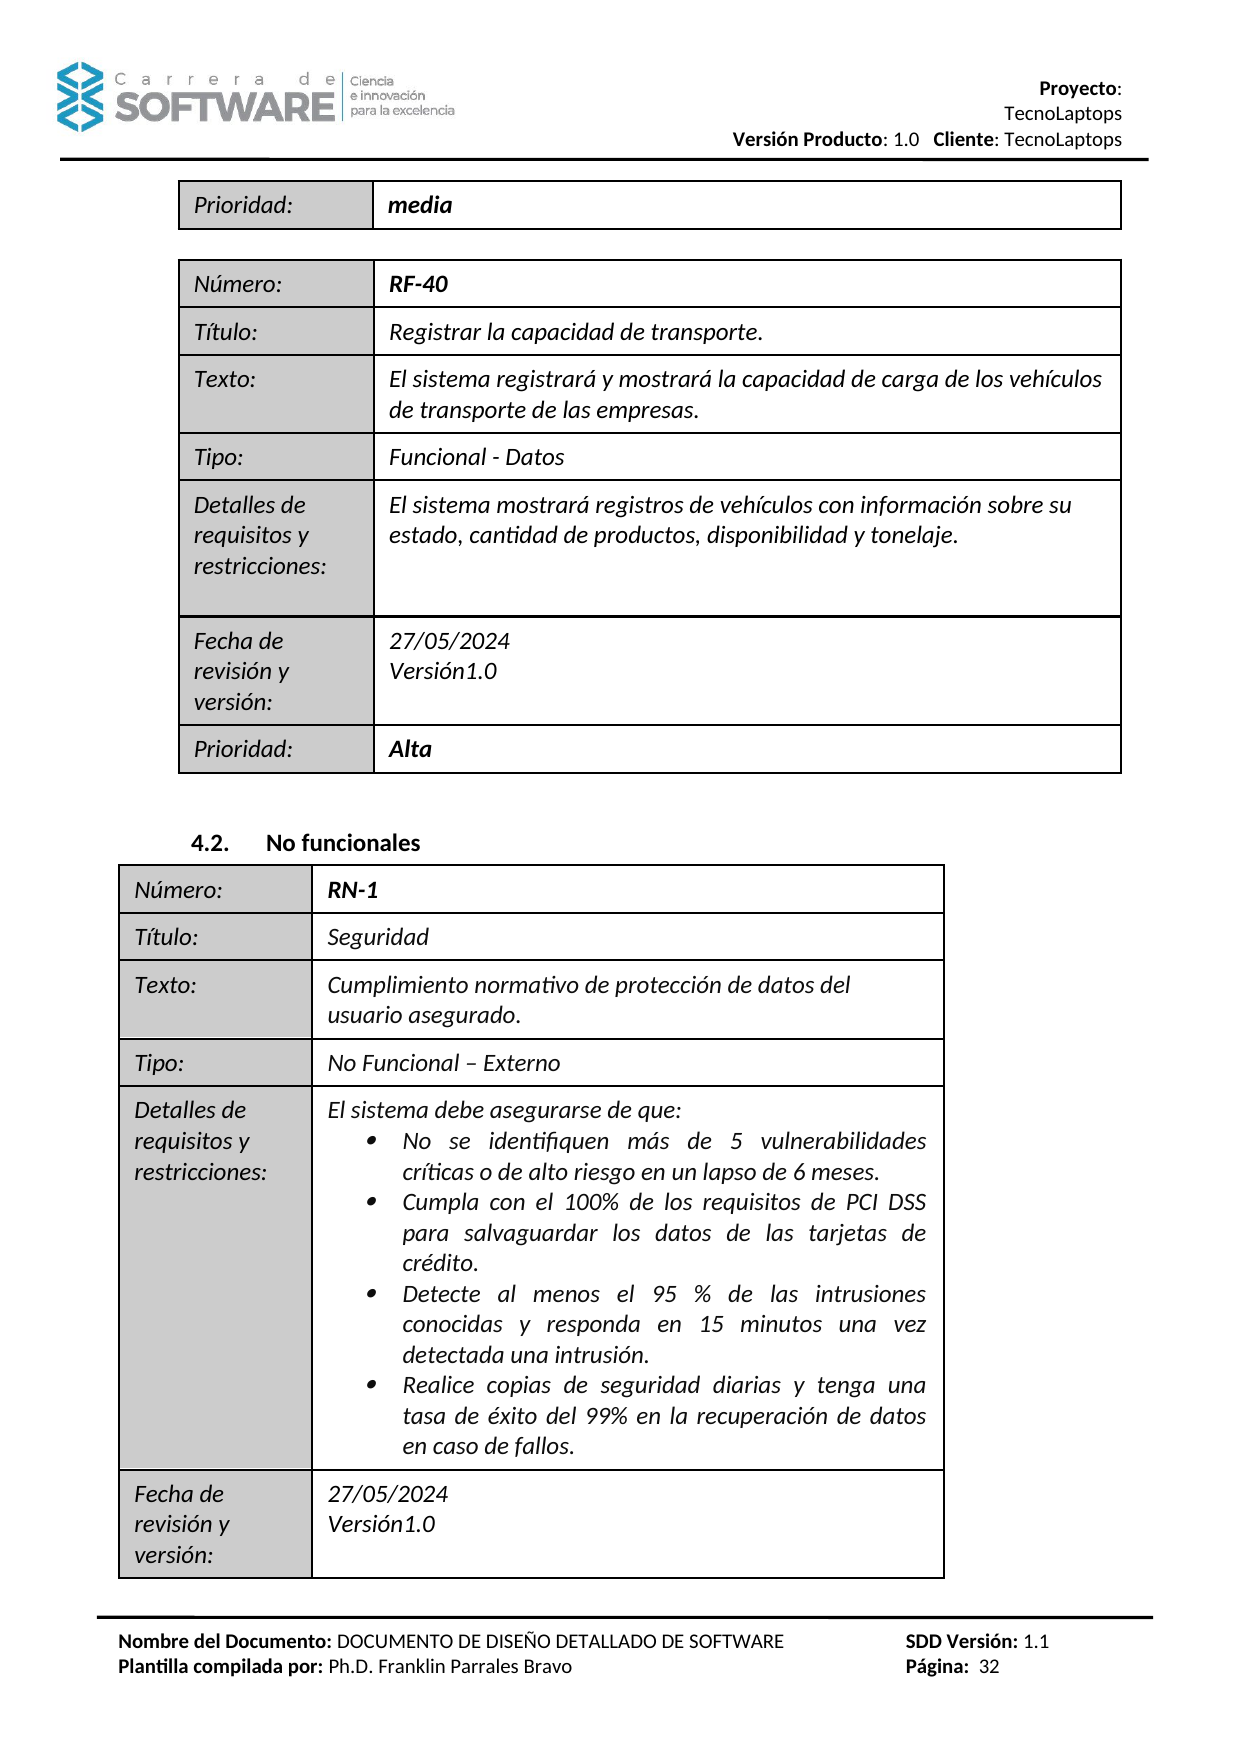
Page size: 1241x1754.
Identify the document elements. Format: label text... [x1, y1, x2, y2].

table_header RN-1 [313, 866, 943, 912]
table_cell Prioridad: [180, 182, 372, 228]
table_cell Prioridad: [180, 726, 373, 772]
table_header RF-40 [375, 261, 1120, 306]
table_cell No Funcional – Externo [313, 1040, 943, 1085]
table_cell 27/05/2024 Versión1.0 [313, 1471, 943, 1577]
picture [46, 46, 461, 154]
table_cell El sistema mostrará registros de vehículos con información sobre su estado, cantidad de productos, disponibilidad y tonelaje. [375, 481, 1120, 615]
table_header Número: [120, 866, 311, 912]
table_cell Título: [120, 914, 311, 959]
table_cell Detalles de requisitos y restricciones: [120, 1087, 311, 1468]
table_cell Registrar la capacidad de transporte. [375, 308, 1120, 354]
table_cell El sistema registrará y mostrará la capacidad de carga de los vehículos de transporte de las empresas. [375, 356, 1120, 432]
table_cell Fecha de revisión y versión: [120, 1471, 311, 1577]
table_cell Título: [180, 308, 373, 354]
table_cell media [374, 182, 1120, 228]
table_cell Detalles de requisitos y restricciones: [180, 481, 373, 615]
table_cell Funcional - Datos [375, 434, 1120, 479]
table_cell 27/05/2024 Versión1.0 [375, 618, 1120, 724]
table_cell Texto: [180, 356, 373, 432]
table_cell Tipo: [180, 434, 373, 479]
table_cell Cumplimiento normativo de protección de datos del usuario asegurado. [313, 961, 943, 1037]
subtitle No funcionales [191, 827, 1122, 858]
table_cell Tipo: [120, 1040, 311, 1085]
table_cell Alta [375, 726, 1120, 772]
table_header Número: [180, 261, 373, 306]
table_cell Seguridad [313, 914, 943, 959]
table_cell Texto: [120, 961, 311, 1037]
table_cell El sistema debe asegurarse de que: No se identifiquen más de 5 vulnerabilidades críticas o de alto riesgo en un lapso de 6 meses. Cumpla con el 100% de los requisitos de PCI DSS para salvaguardar los datos de las tarjetas de crédito. Detecte al menos el 95 % de las intrusiones conocidas y responda en 15 minutos una vez detectada una intrusión. Realice copias de seguridad diarias y tenga una tasa de éxito del 99% en la recuperación de datos en caso de fallos. [313, 1087, 943, 1468]
table_cell Fecha de revisión y versión: [180, 618, 373, 724]
